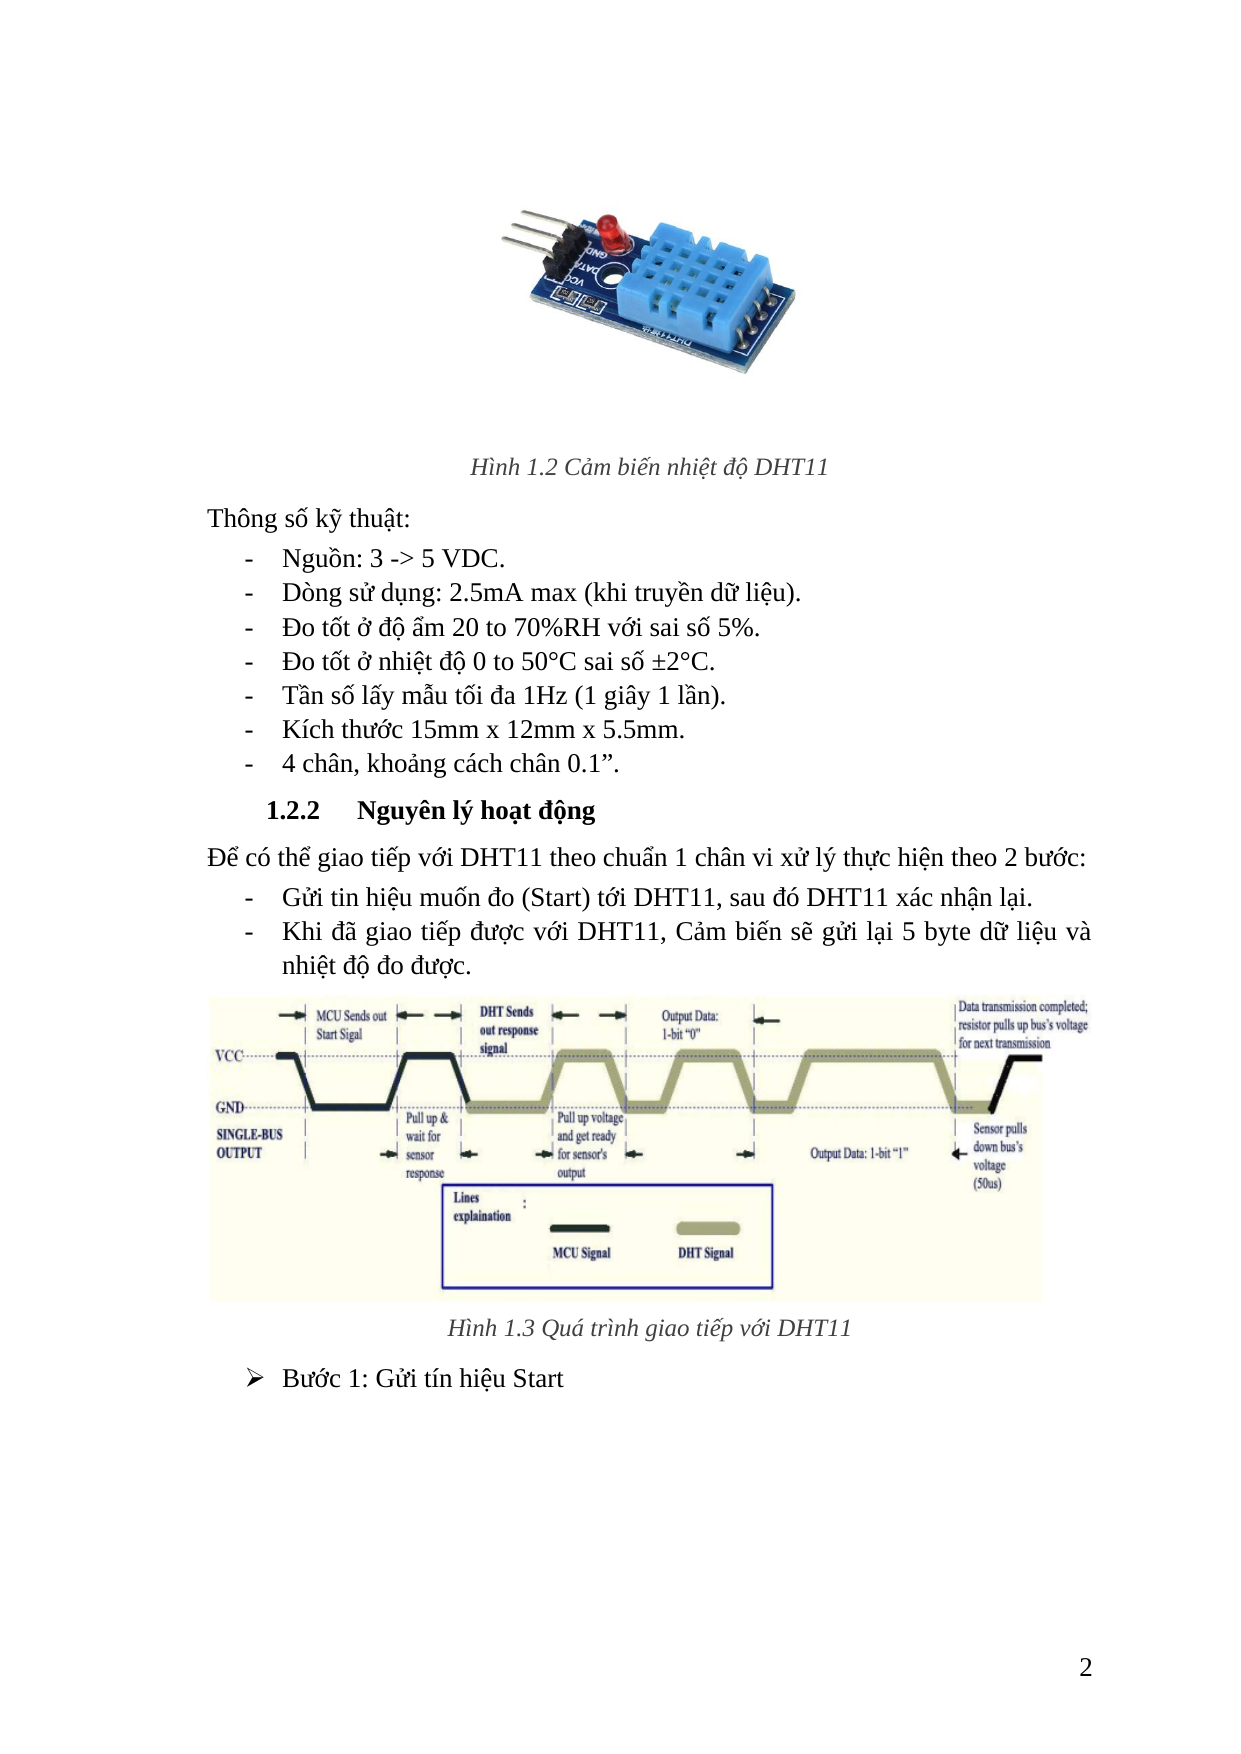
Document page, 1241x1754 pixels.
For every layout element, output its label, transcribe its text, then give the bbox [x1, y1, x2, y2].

list Kích thước 15mm x 12mm x 5.5mm. [244, 713, 1092, 744]
picture [206, 990, 1093, 1304]
text Thông số kỹ thuật: [207, 502, 1092, 533]
list Tần số lấy mẫu tối đa 1Hz (1 giây 1 lần). [244, 679, 1092, 710]
subtitle Nguyên lý hoạt động [266, 794, 1092, 825]
list Dòng sử dụng: 2.5mA max (khi truyền dữ liệu). [244, 577, 1092, 608]
list Bước 1: Gửi tín hiệu Start [244, 1362, 1092, 1393]
list Nguồn: 3 -> 5 VDC. [244, 542, 1092, 573]
list Gửi tin hiệu muốn đo (Start) tới DHT11, sau đó DHT11 xác nhận lại. [244, 881, 1092, 912]
picture [487, 118, 813, 444]
list Đo tốt ở nhiệt độ 0 to 50°C sai số ±2°C. [244, 645, 1092, 676]
list Khi đã giao tiếp được với DHT11, Cảm biến sẽ gửi lại 5 byte dữ liệu và nhiệt độ đo được. [244, 915, 1092, 981]
text Để có thể giao tiếp với DHT11 theo chuẩn 1 chân vi xử lý thực hiện theo 2 bước: [207, 841, 1092, 872]
list Đo tốt ở độ ẩm 20 to 70%RH với sai số 5%. [244, 611, 1092, 642]
list 4 chân, khoảng cách chân 0.1”. [244, 747, 1092, 778]
